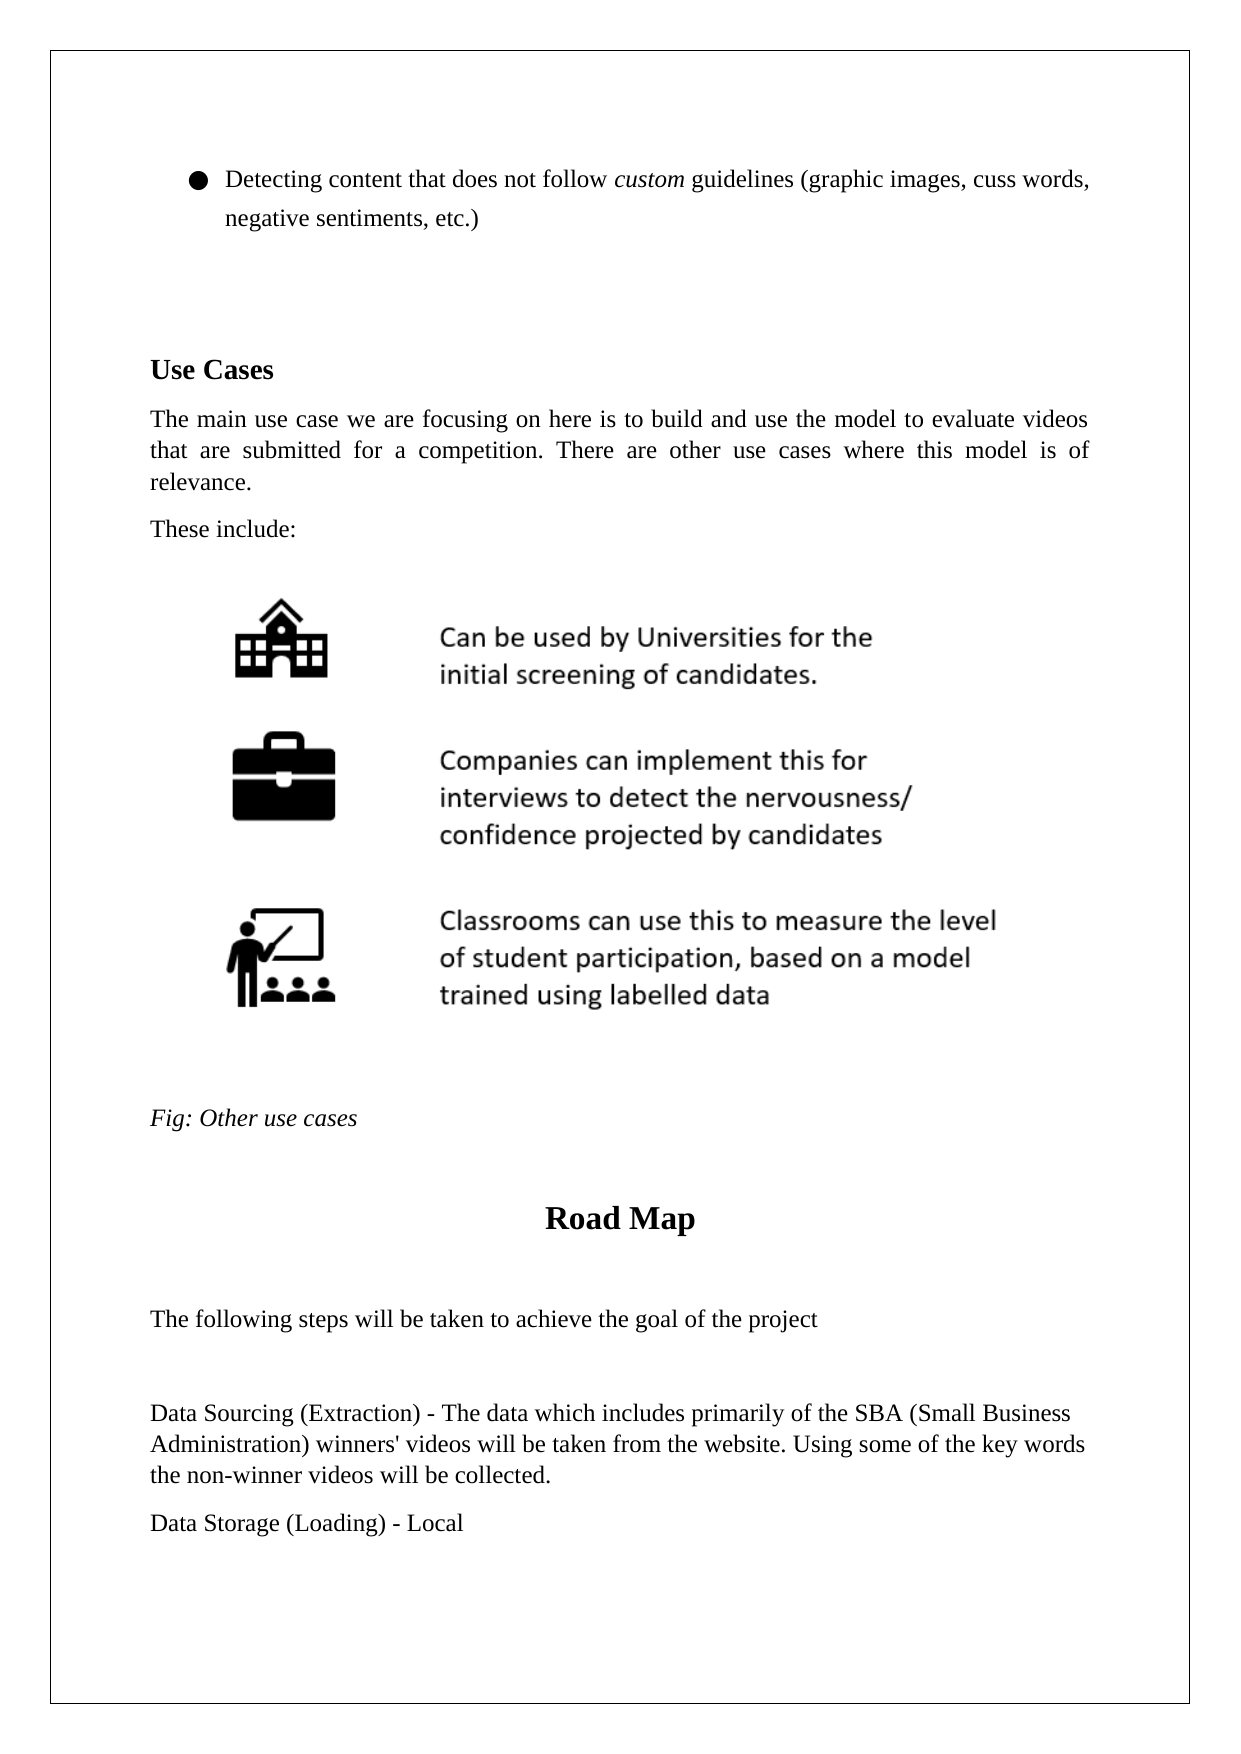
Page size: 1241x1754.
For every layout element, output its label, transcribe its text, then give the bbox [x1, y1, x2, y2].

text Data Storage (Loading) - Local [150, 1508, 1090, 1537]
list Detecting content that does not follow custom guidelines (graphic images, cuss words, negative sentiments, etc.) [187, 150, 1090, 232]
text The following steps will be taken to achieve the goal of the project [150, 1304, 1090, 1333]
text Data Sourcing (Extraction) - The data which includes primarily of the SBA (Small Business Administration) winners' videos will be taken from the website. Using some of the key words the non-winner videos will be collected. [150, 1398, 1090, 1489]
text Use Cases [150, 352, 1090, 385]
text Fig: Other use cases [150, 1103, 1090, 1132]
picture [174, 562, 1066, 1084]
text The main use case we are focusing on here is to build and use the model to evaluate videos that are submitted for a competition. There are other use cases where this model is of relevance. [150, 404, 1090, 495]
text Road Map [150, 1198, 1090, 1237]
text These include: [150, 514, 1090, 543]
